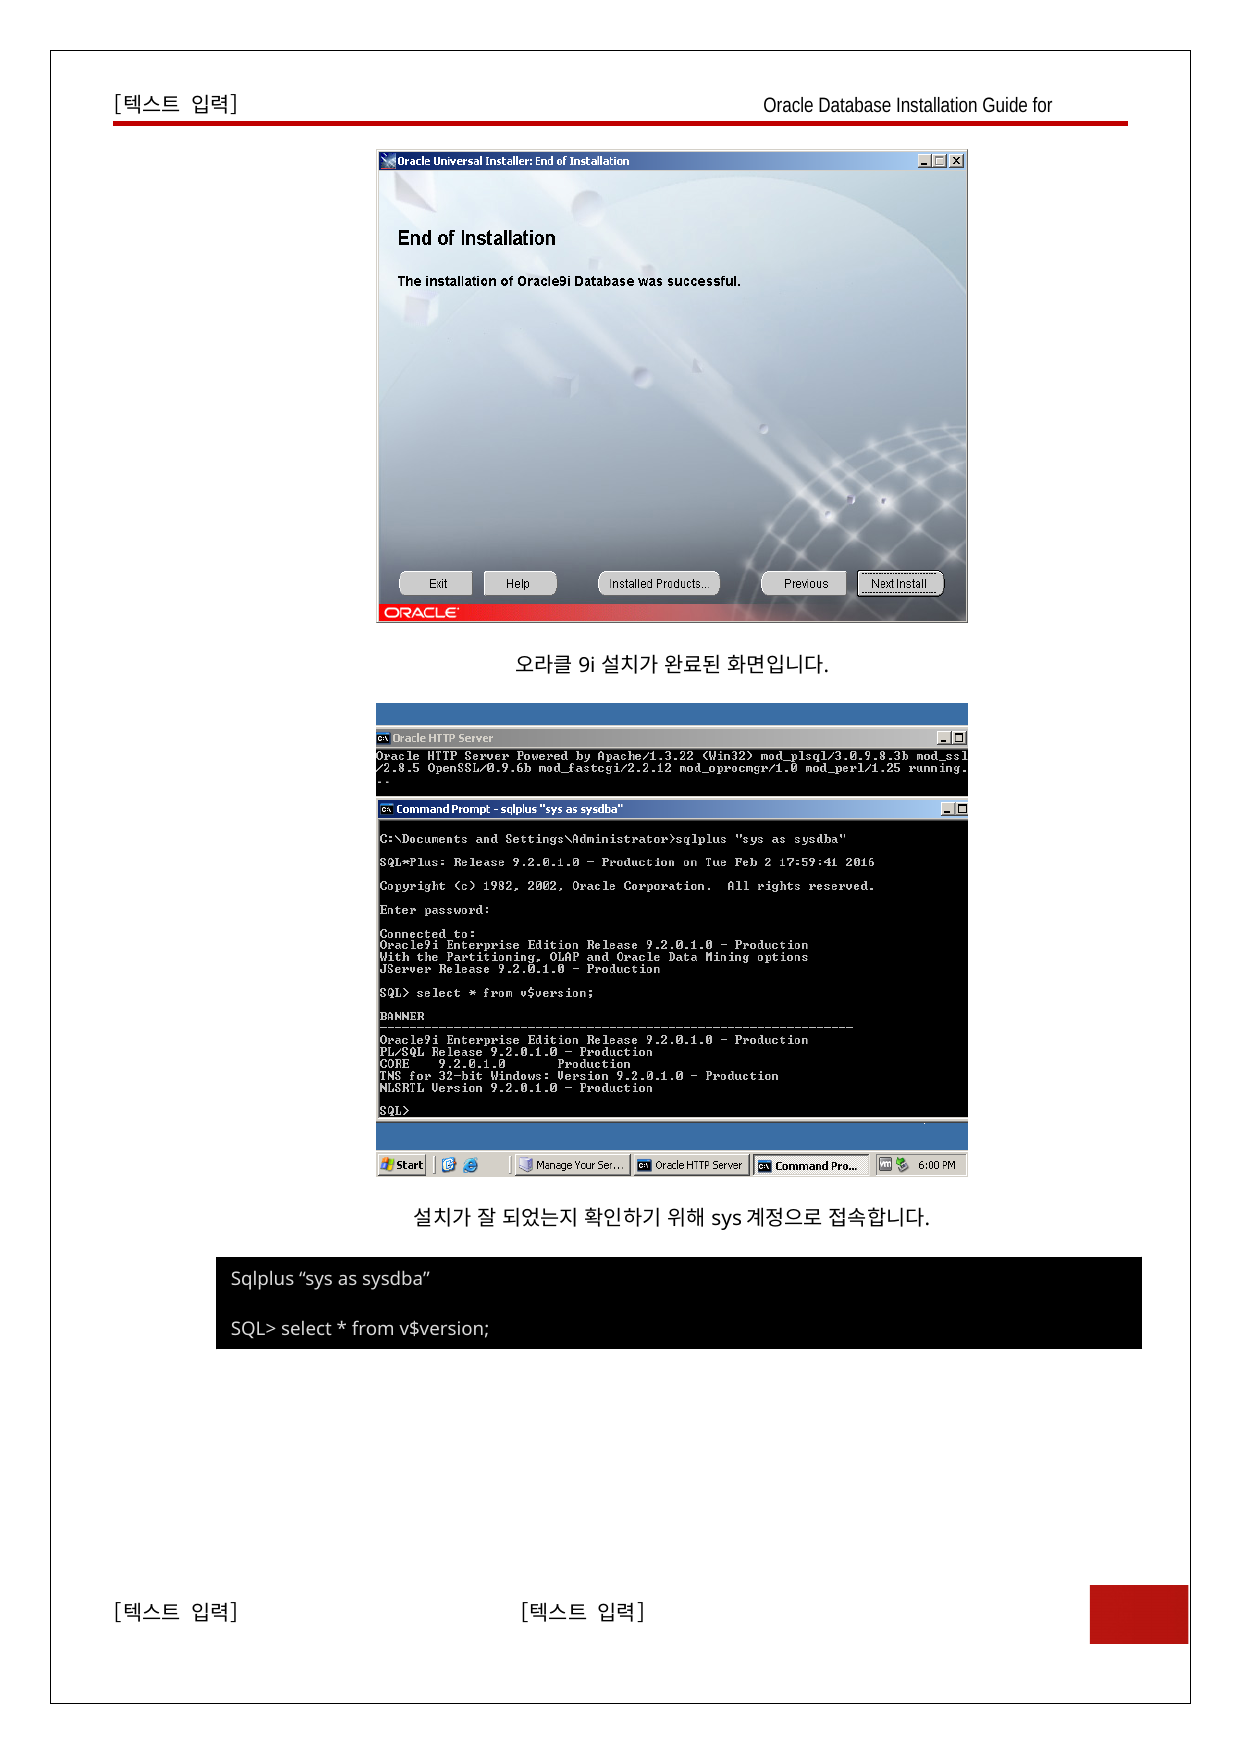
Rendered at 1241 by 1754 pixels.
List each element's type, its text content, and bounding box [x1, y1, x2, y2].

text 설치가 잘 되었는지 확인하기 위해 sys계정으로 접속합니다. [216, 1201, 1128, 1232]
picture [376, 703, 968, 1177]
picture [376, 149, 968, 623]
text Sqlplus “sys as sysdba” [222, 1263, 1136, 1291]
text 오라클 9i 설치가 완료된 화면입니다. [216, 648, 1128, 678]
text SQL> select * from v$version; [222, 1307, 1136, 1343]
picture [1089, 1585, 1189, 1644]
